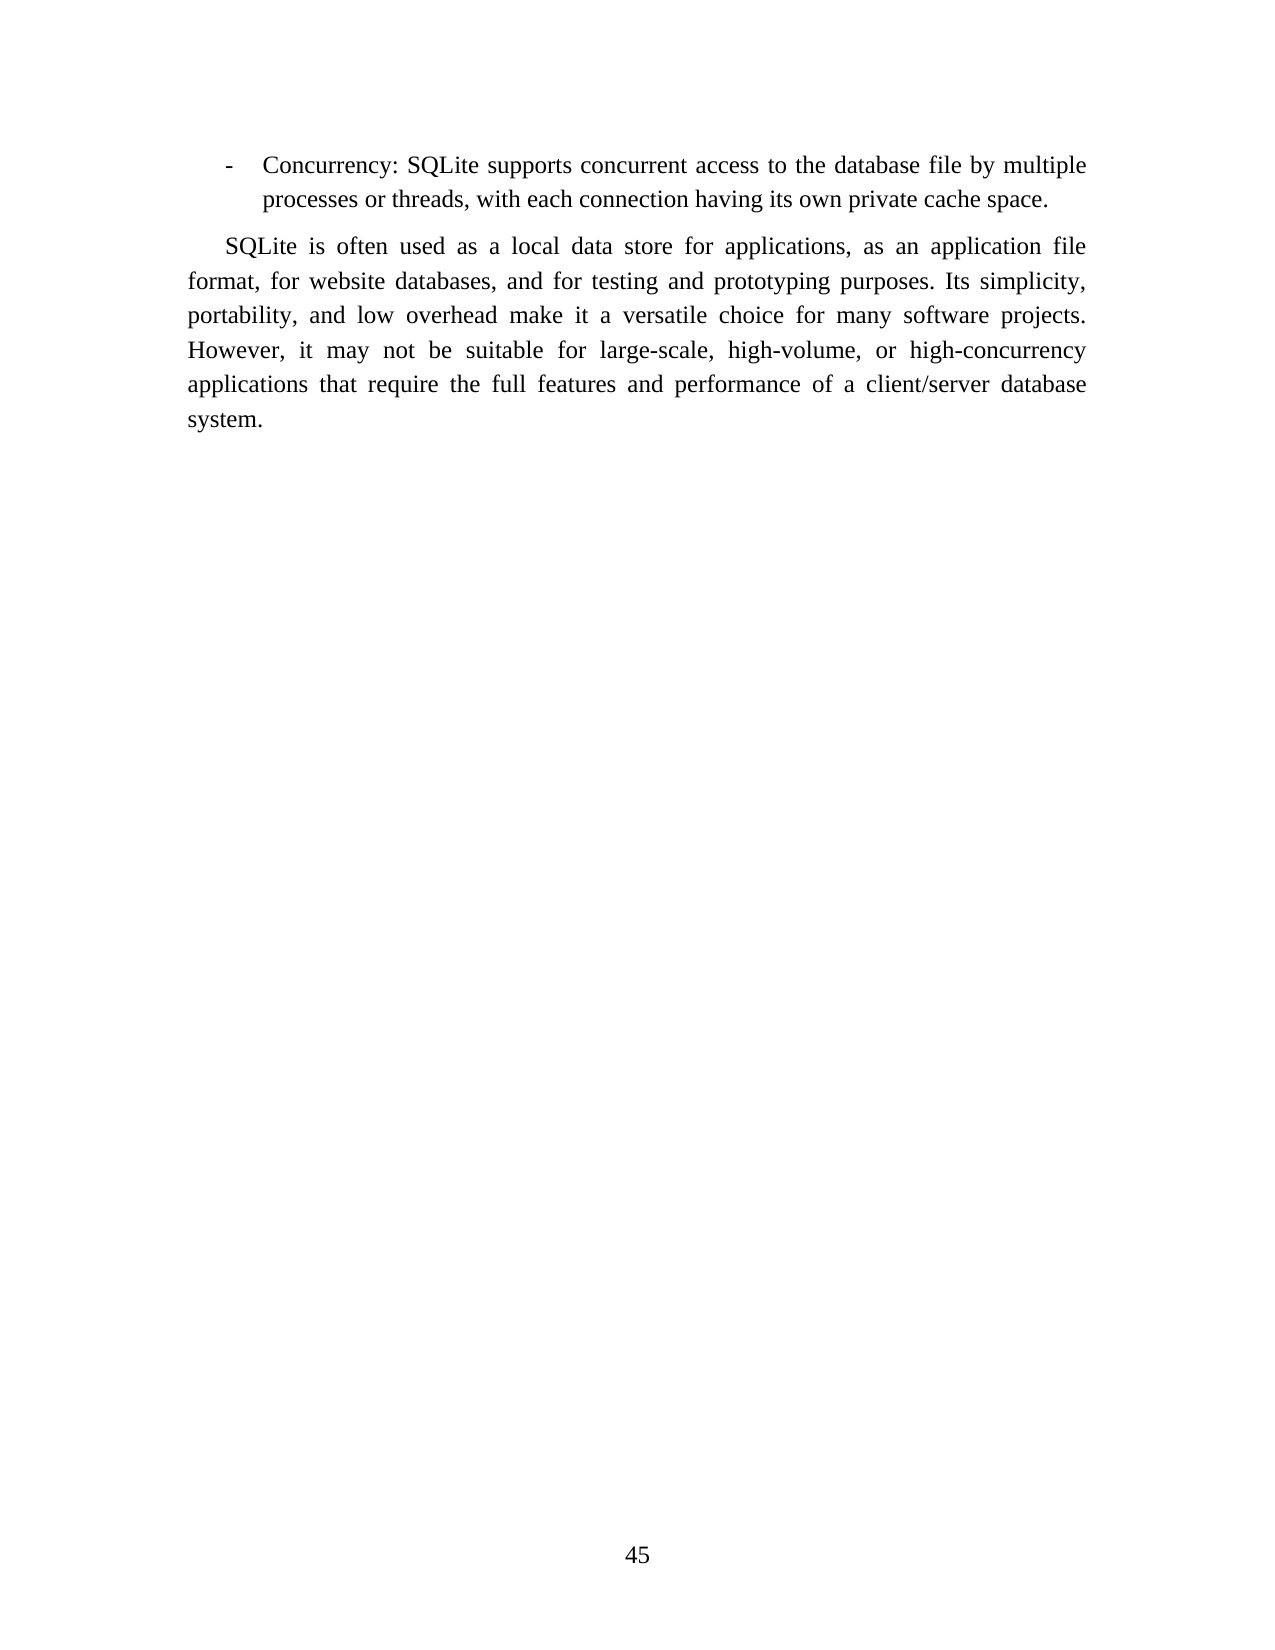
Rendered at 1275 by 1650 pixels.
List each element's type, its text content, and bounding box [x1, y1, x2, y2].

list Concurrency: SQLite supports concurrent access to the database file by multiple processes or threads, with each connection having its own private cache space. [225, 150, 1087, 213]
text SQLite is often used as a local data store for applications, as an application file format, for website databases, and for testing and prototyping purposes. Its simplicity, portability, and low overhead make it a versatile choice for many software projects. However, it may not be suitable for large-scale, high-volume, or high-concurrency applications that require the full features and performance of a client/server database system. [187, 231, 1087, 433]
